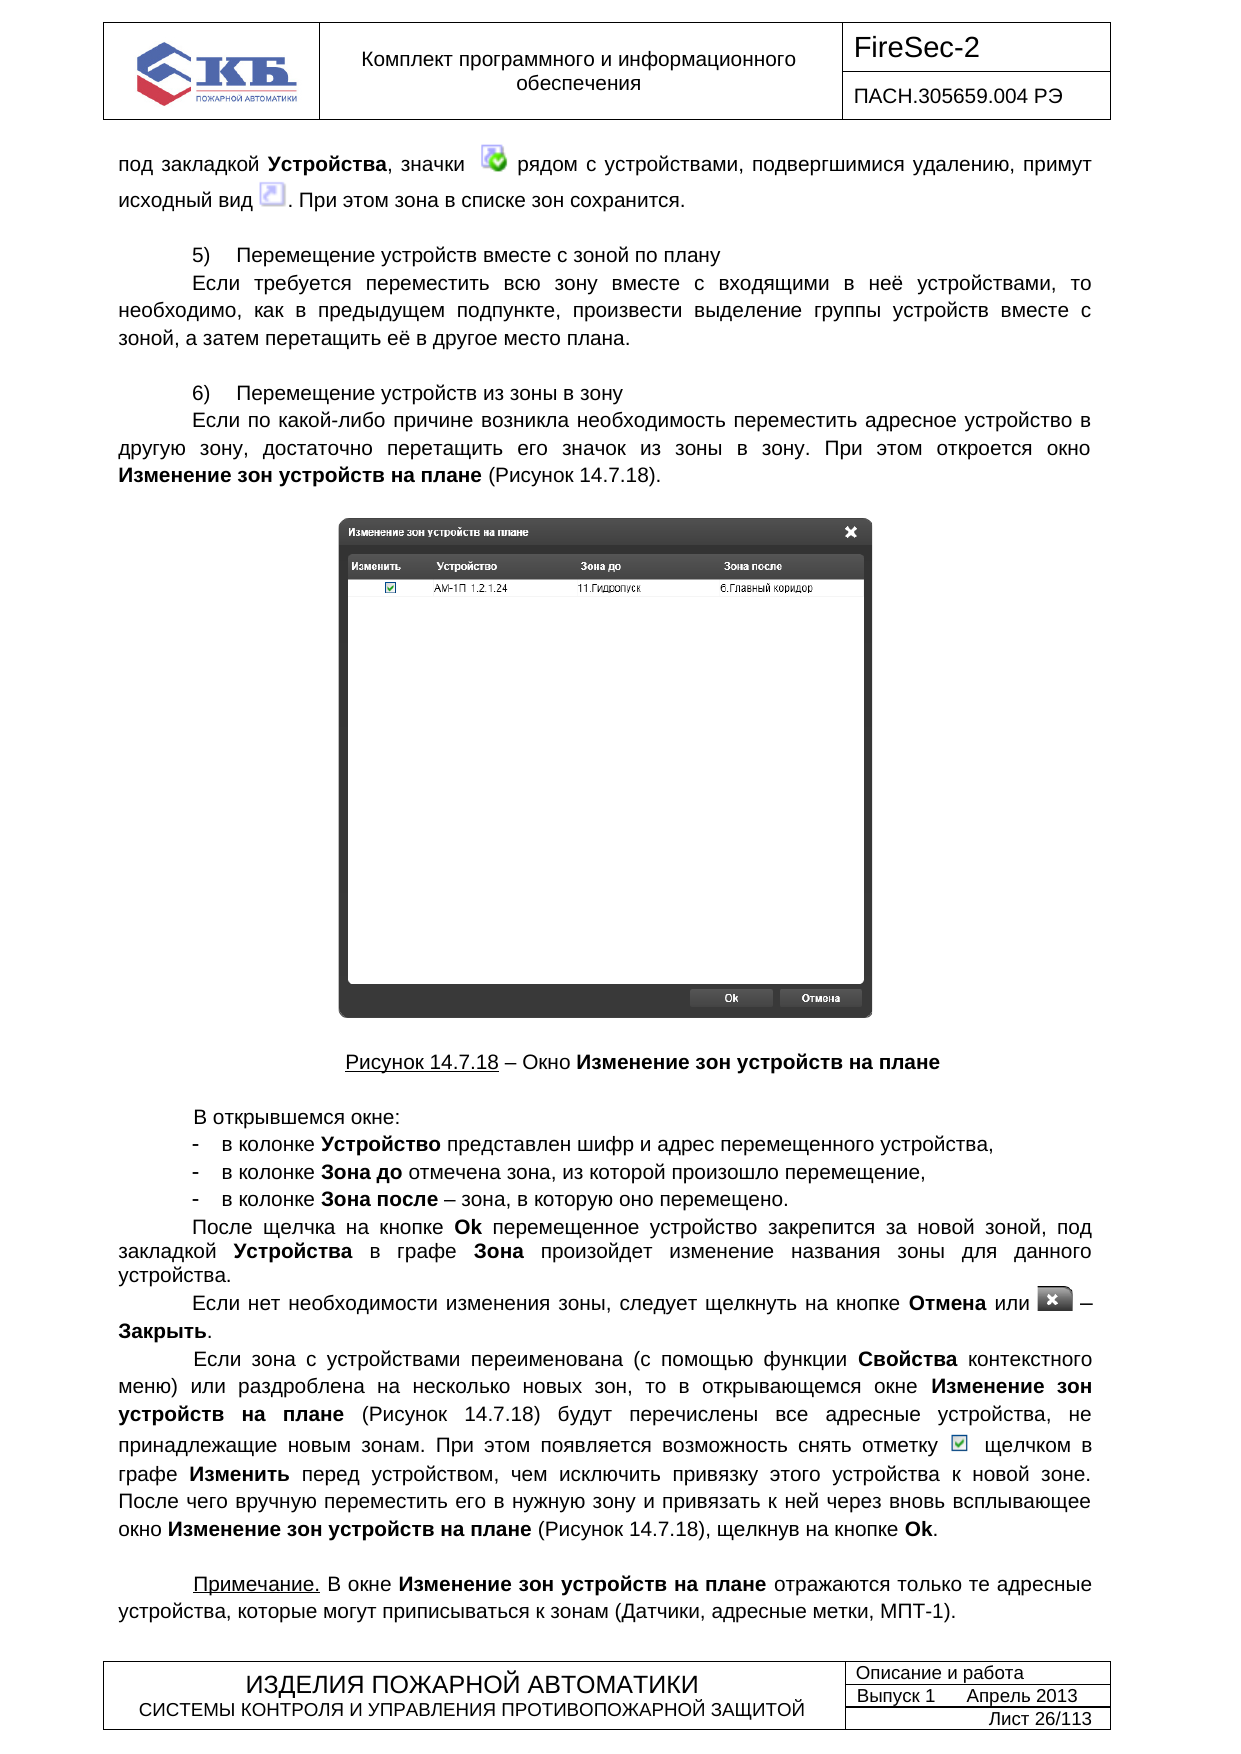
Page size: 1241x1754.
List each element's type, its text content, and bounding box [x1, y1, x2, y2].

picture [948, 1434, 975, 1453]
list Если требуется переместить всю зону вместе с входящими в неё устройствами, то необходимо, как в предыдущем подпункте, произвести выделение группы устройств вместе с зоной, а затем перетащить её в другое место плана. [118, 271, 1092, 350]
list Если зона с устройствами переименована (с помощью функции Свойства контекстного меню) или раздроблена на несколько новых зон, то в открывающемся окне Изменение зон устройств на плане (Рисунок 14.7.18) будут перечислены все адресные устройства, не принадлежащие новым зонам. При этом появляется возможность снять отметку щелчком в графе Изменить перед устройством, чем исключить привязку этого устройства к новой зоне. После чего вручную переместить его в нужную зону и привязать к ней через вновь всплывающее окно Изменение зон устройств на плане (Рисунок 14.7.18), щелкнув на кнопке Ok. [118, 1347, 1092, 1540]
list в колонке Зона до отмечена зона, из которой произошло перемещение, [192, 1160, 1092, 1184]
picture [258, 181, 288, 208]
list Перемещение устройств из зоны в зону [118, 381, 1092, 405]
list Примечание. В окне Изменение зон устройств на плане отражаются только те адресные устройства, которые могут приписываться к зонам (Датчики, адресные метки, МПТ-1). [118, 1571, 1092, 1623]
picture [481, 144, 510, 172]
text После щелчка на кнопке Ok перемещенное устройство закрепится за новой зоной, под закладкой Устройства в графе Зона произойдет изменение названия зоны для данного устройства. [118, 1215, 1092, 1287]
list В открывшемся окне: [118, 1104, 1092, 1128]
list Рисунок 14.7.18 – Окно Изменение зон устройств на плане [193, 1049, 1092, 1073]
list Перемещение устройств вместе с зоной по плану [118, 243, 1092, 267]
list Если по какой-либо причине возникла необходимость переместить адресное устройство в другую зону, достаточно перетащить его значок из зоны в зону. При этом откроется окно Изменение зон устройств на плане (Рисунок 14.7.18). [118, 408, 1092, 487]
picture [133, 34, 310, 115]
list в колонке Устройство представлен шифр и адрес перемещенного устройства, [192, 1132, 1092, 1156]
picture [1037, 1286, 1073, 1311]
list Если нет необходимости изменения зоны, следует щелкнуть на кнопке Отмена или – Закрыть. [118, 1287, 1092, 1343]
list в колонке Зона после – зона, в которую оно перемещено. [192, 1187, 1092, 1211]
picture [338, 518, 873, 1018]
